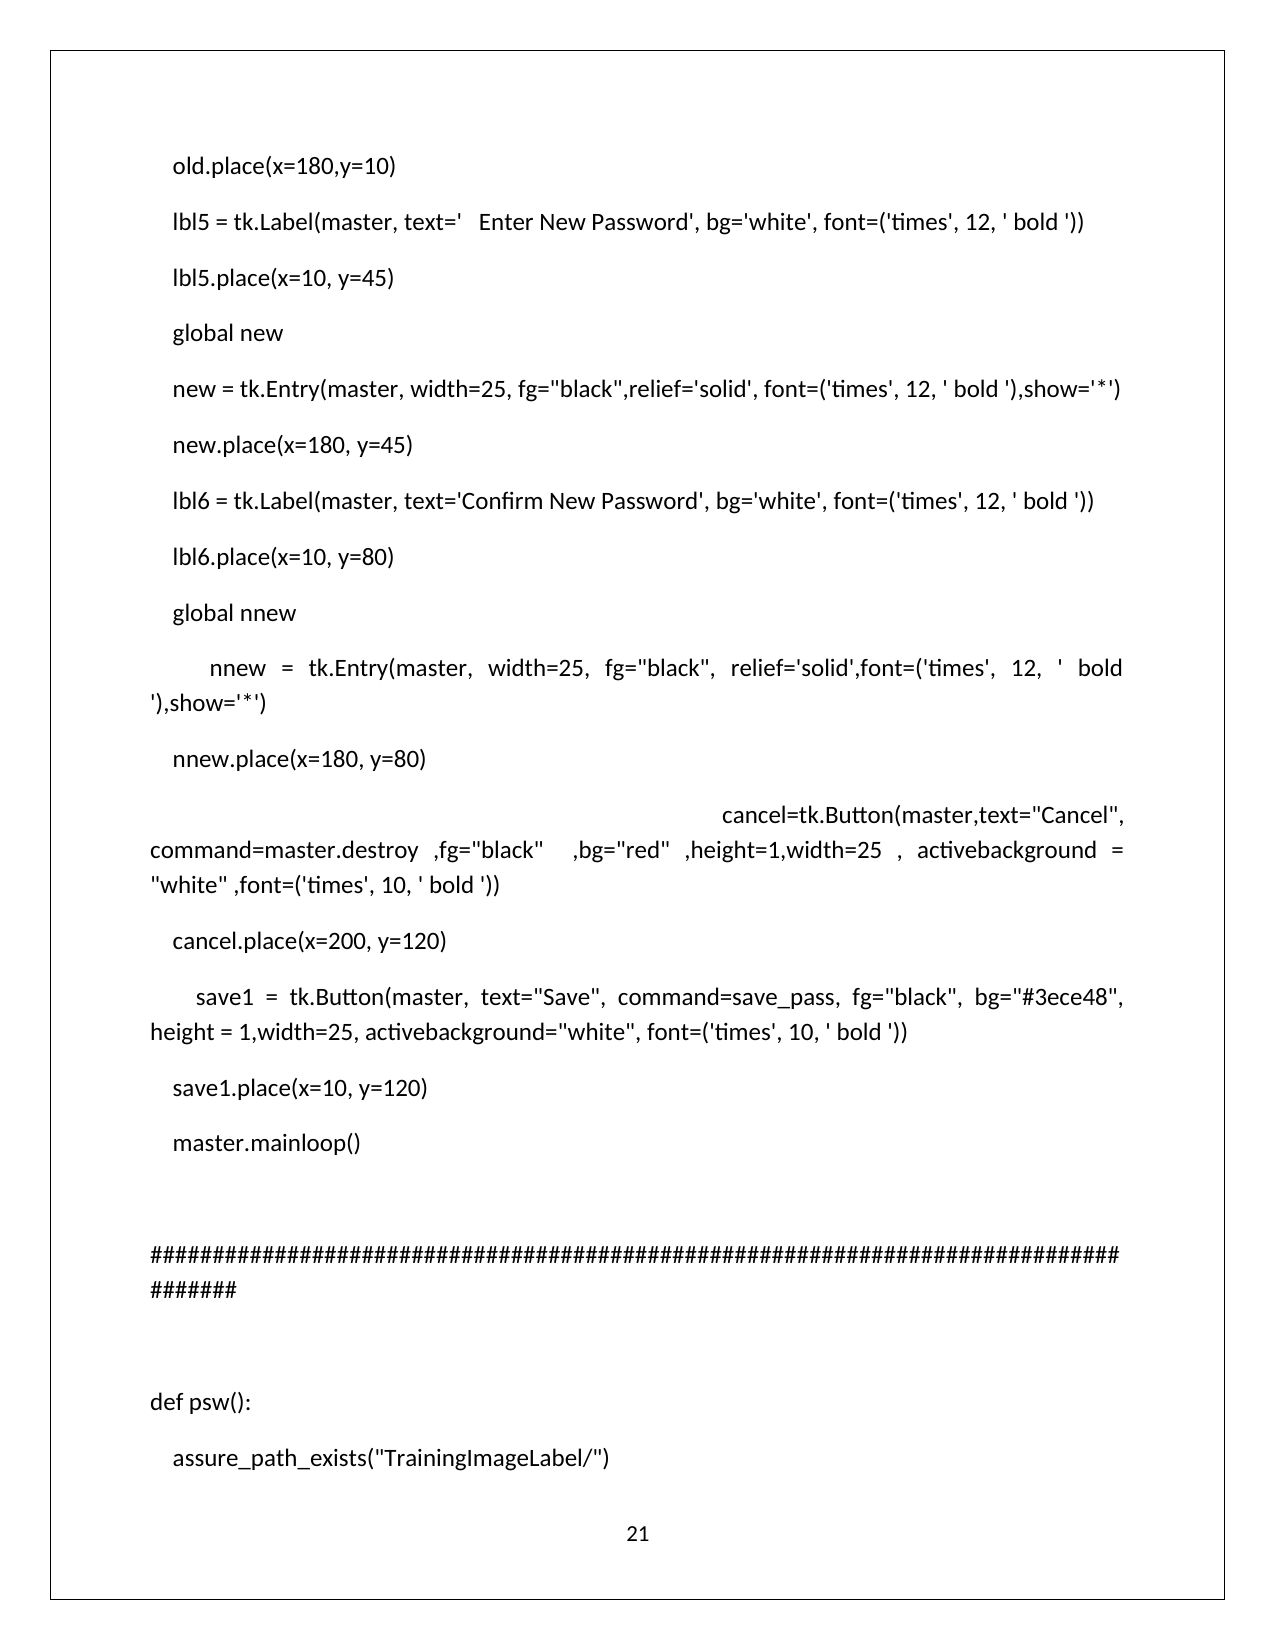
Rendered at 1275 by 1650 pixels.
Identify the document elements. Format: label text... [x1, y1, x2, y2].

text new.place(x=180, y=45) [150, 429, 1125, 460]
text save1.place(x=10, y=120) [150, 1072, 1125, 1102]
text global new [150, 317, 1125, 348]
text lbl5.place(x=10, y=45) [150, 262, 1125, 292]
text new = tk.Entry(master, width=25, fg="black",relief='solid', font=('times', 12, ' bold '),show='*') [150, 373, 1125, 404]
text old.place(x=180,y=10) [150, 150, 1125, 181]
text save1 = tk.Button(master, text="Save", command=save_pass, fg="black", bg="#3ece48", height = 1,width=25, activebackground="white", font=('times', 10, ' bold ')) [150, 981, 1125, 1046]
text def psw(): [150, 1386, 1125, 1416]
text lbl6.place(x=10, y=80) [150, 541, 1125, 571]
text master.mainloop() [150, 1127, 1125, 1158]
text lbl5 = tk.Label(master, text=' Enter New Password', bg='white', font=('times', 12, ' bold ')) [150, 206, 1125, 236]
text cancel=tk.Button(master,text="Cancel", command=master.destroy ,fg="black" ,bg="red" ,height=1,width=25 , activebackground = "white" ,font=('times', 10, ' bold ')) [150, 799, 1125, 900]
text nnew.place(x=180, y=80) [150, 743, 1125, 774]
text lbl6 = tk.Label(master, text='Confirm New Password', bg='white', font=('times', 12, ' bold ')) [150, 485, 1125, 516]
text nnew = tk.Entry(master, width=25, fg="black", relief='solid',font=('times', 12, ' bold '),show='*') [150, 652, 1125, 718]
text assure_path_exists("TrainingImageLabel/") [150, 1442, 1125, 1472]
text ##################################################################################### [150, 1239, 1125, 1305]
text global nnew [150, 597, 1125, 627]
text cancel.place(x=200, y=120) [150, 925, 1125, 956]
